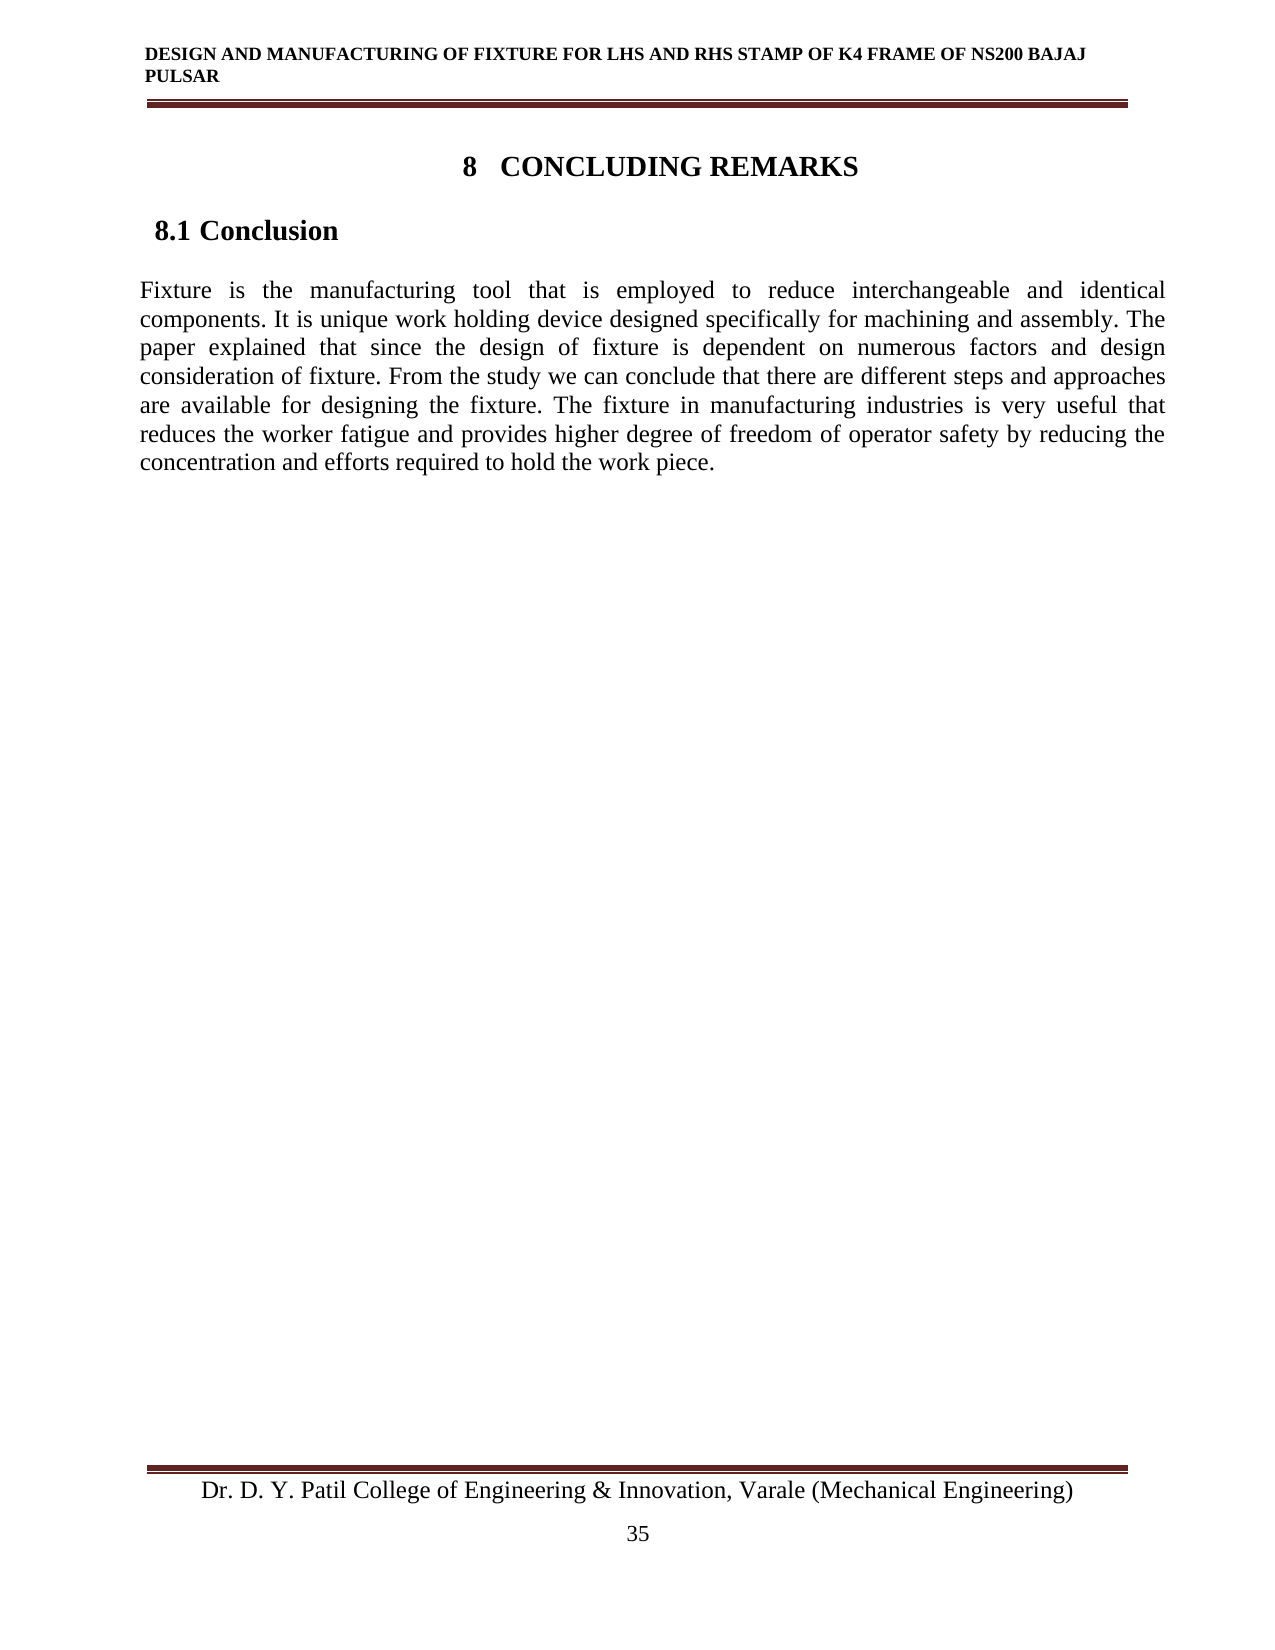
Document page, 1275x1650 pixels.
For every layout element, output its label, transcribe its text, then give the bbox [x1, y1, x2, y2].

subtitle CONCLUDING REMARKS [154, 149, 1167, 182]
subtitle Conclusion [154, 213, 1167, 246]
text Fixture is the manufacturing tool that is employed to reduce interchangeable and identical components. It is unique work holding device designed specifically for machining and assembly. The paper explained that since the design of fixture is dependent on numerous factors and design consideration of fixture. From the study we can conclude that there are different steps and approaches are available for designing the fixture. The fixture in manufacturing industries is very useful that reduces the worker fatigue and provides higher degree of freedom of operator safety by reducing the concentration and efforts required to hold the work piece. [139, 275, 1167, 476]
